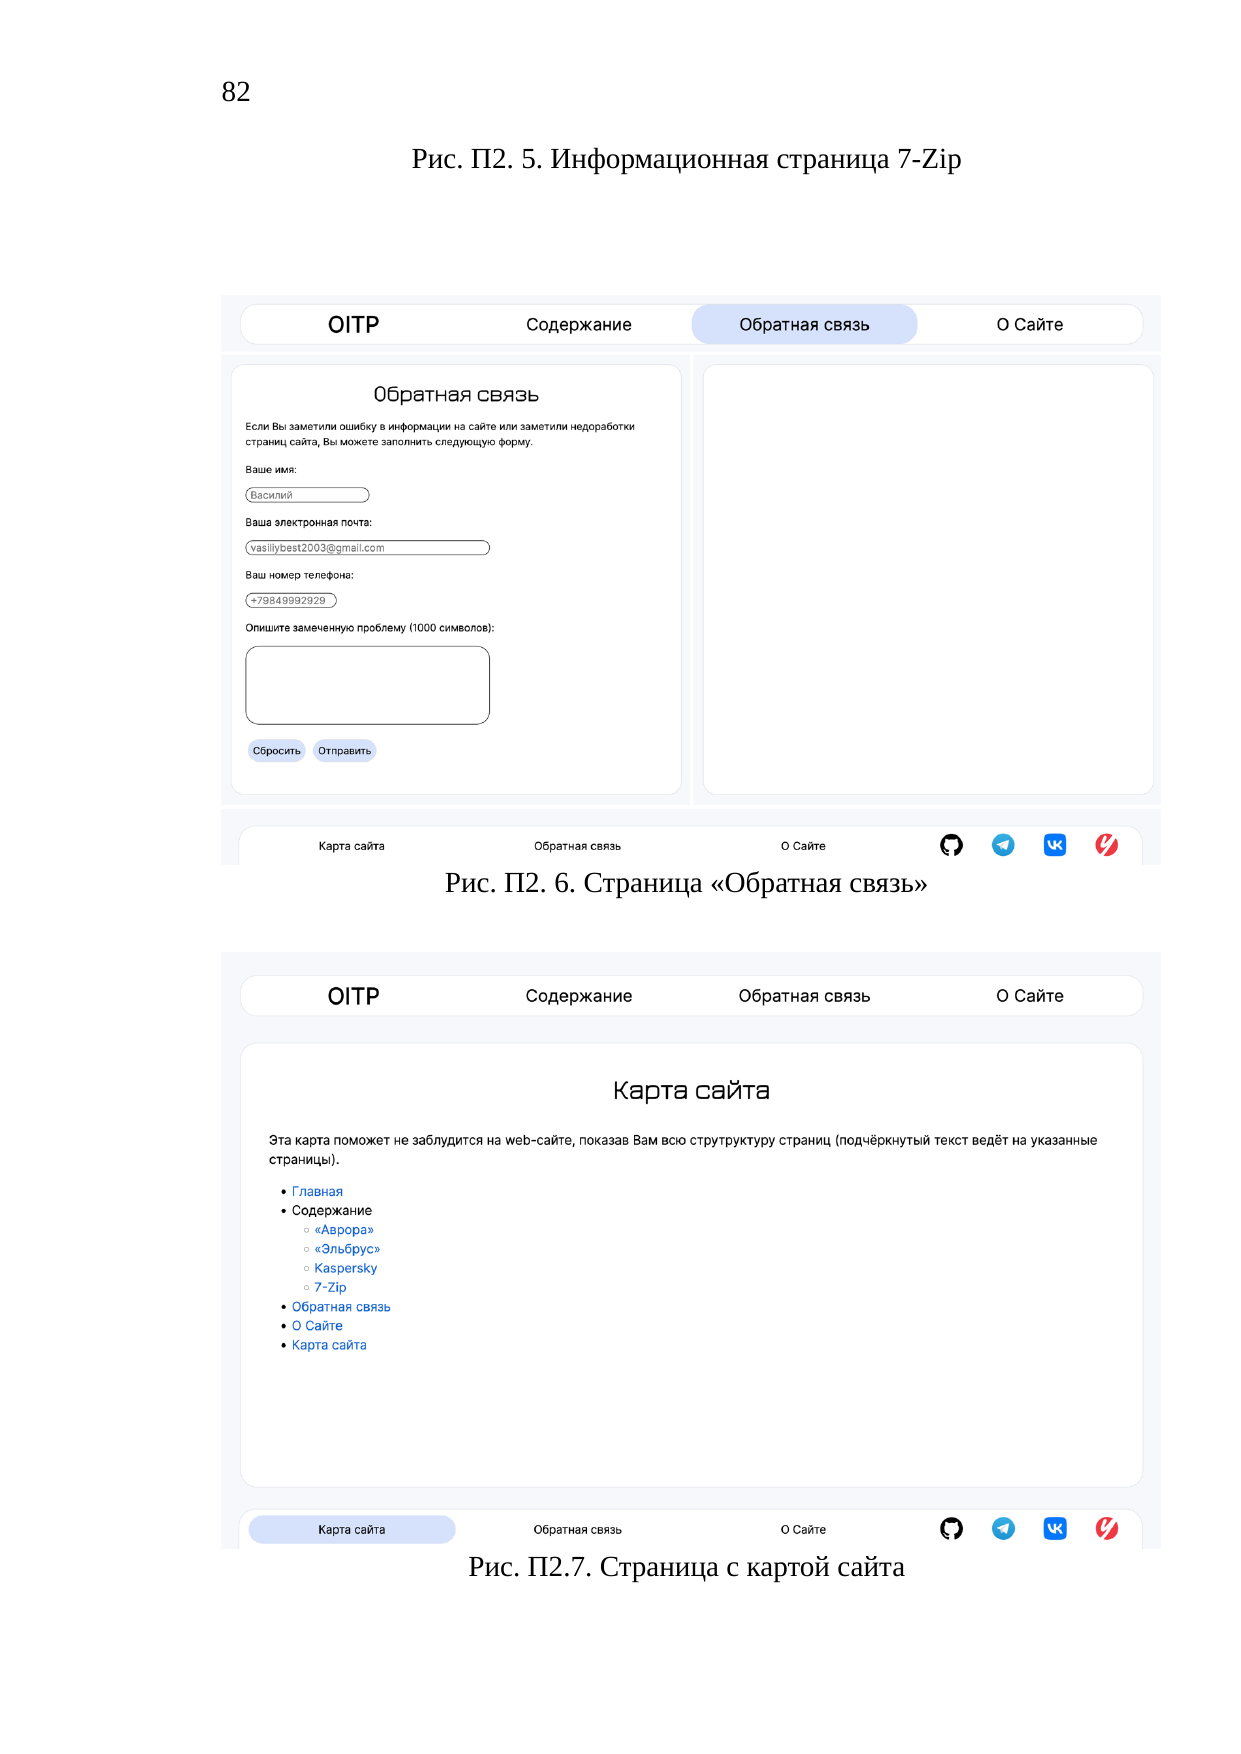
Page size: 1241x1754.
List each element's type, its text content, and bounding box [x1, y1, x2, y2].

picture [221, 295, 1162, 865]
text Рис. П2. 5. Информационная страница 7-Zip [177, 141, 1152, 174]
picture [221, 952, 1162, 1549]
text Рис. П2.7. Страница с картой сайта [177, 1549, 1152, 1582]
text Рис. П2. 6. Страница «Обратная связь» [177, 865, 1152, 898]
